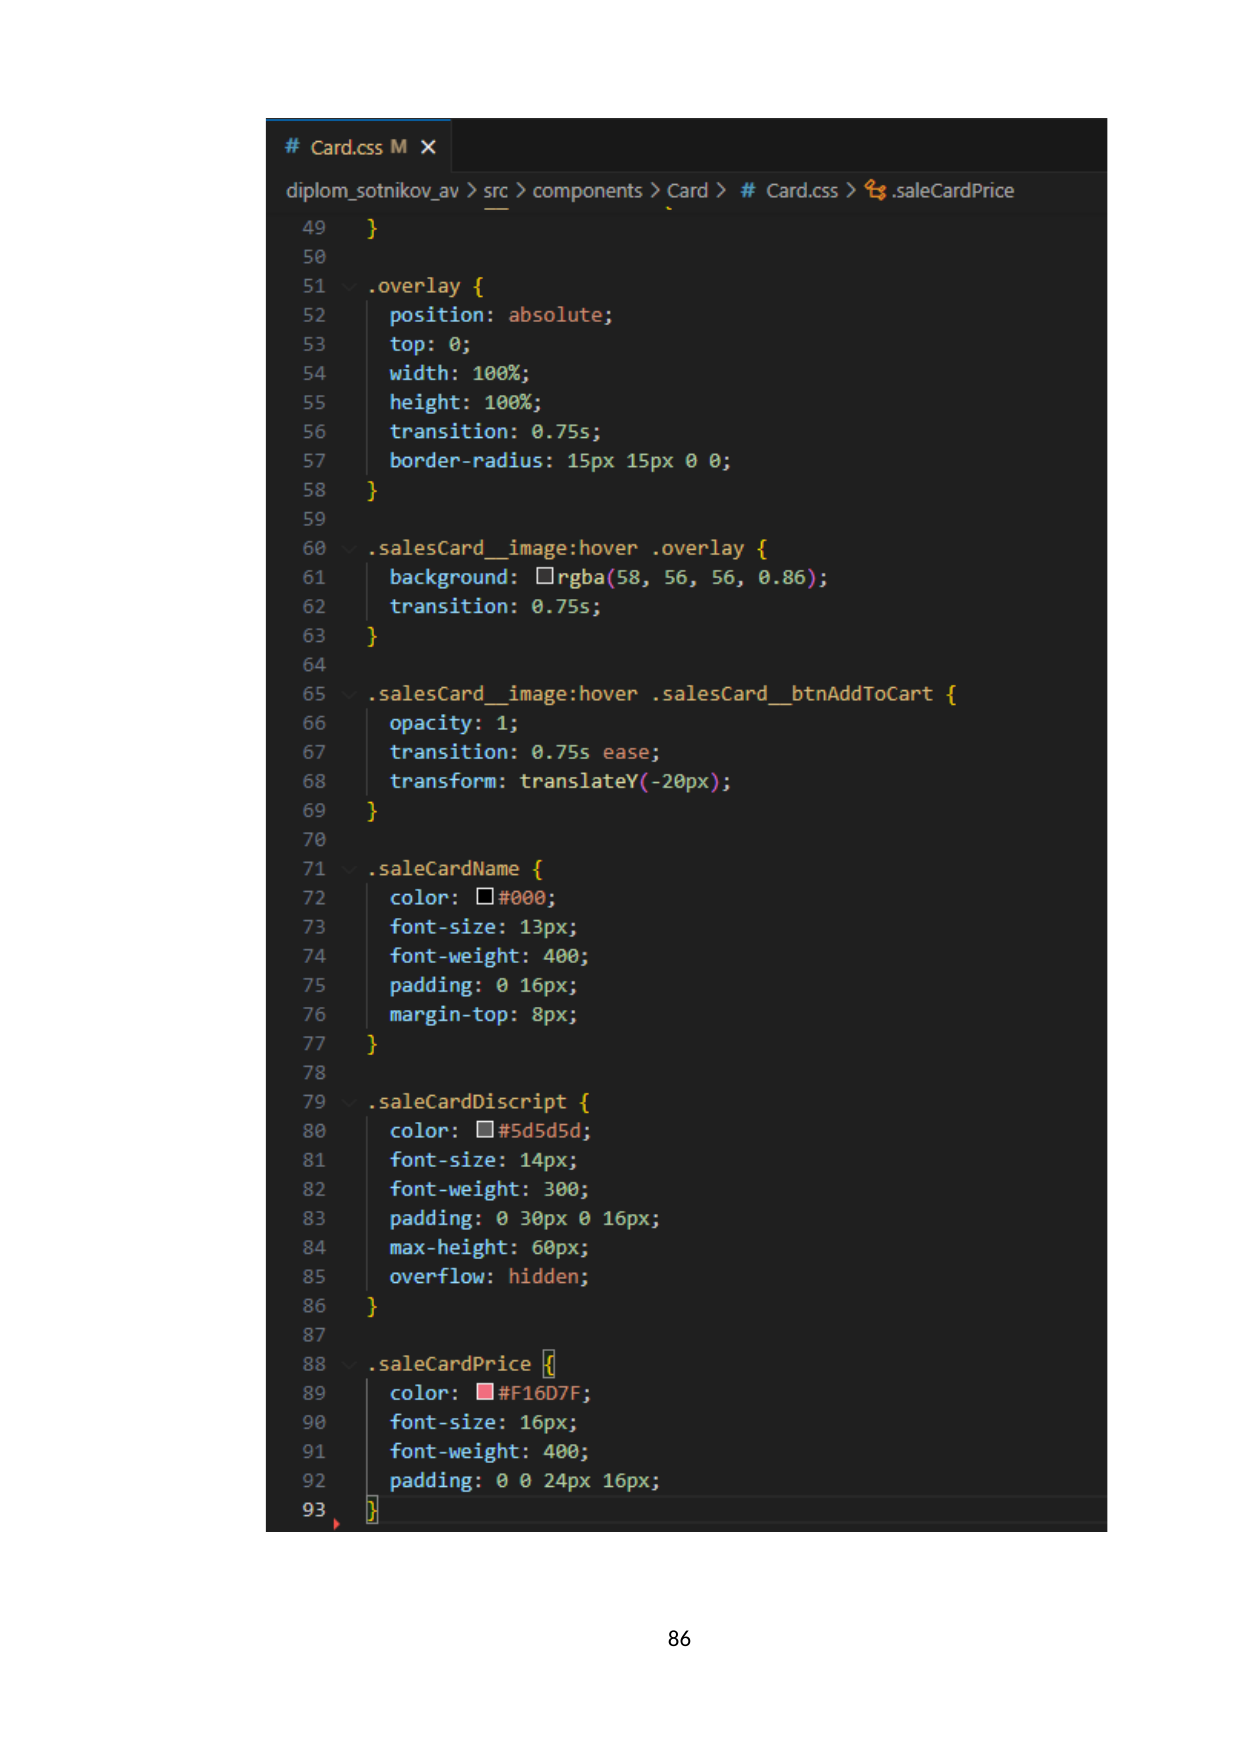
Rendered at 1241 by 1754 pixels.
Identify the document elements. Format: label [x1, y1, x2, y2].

picture [265, 118, 1108, 1532]
